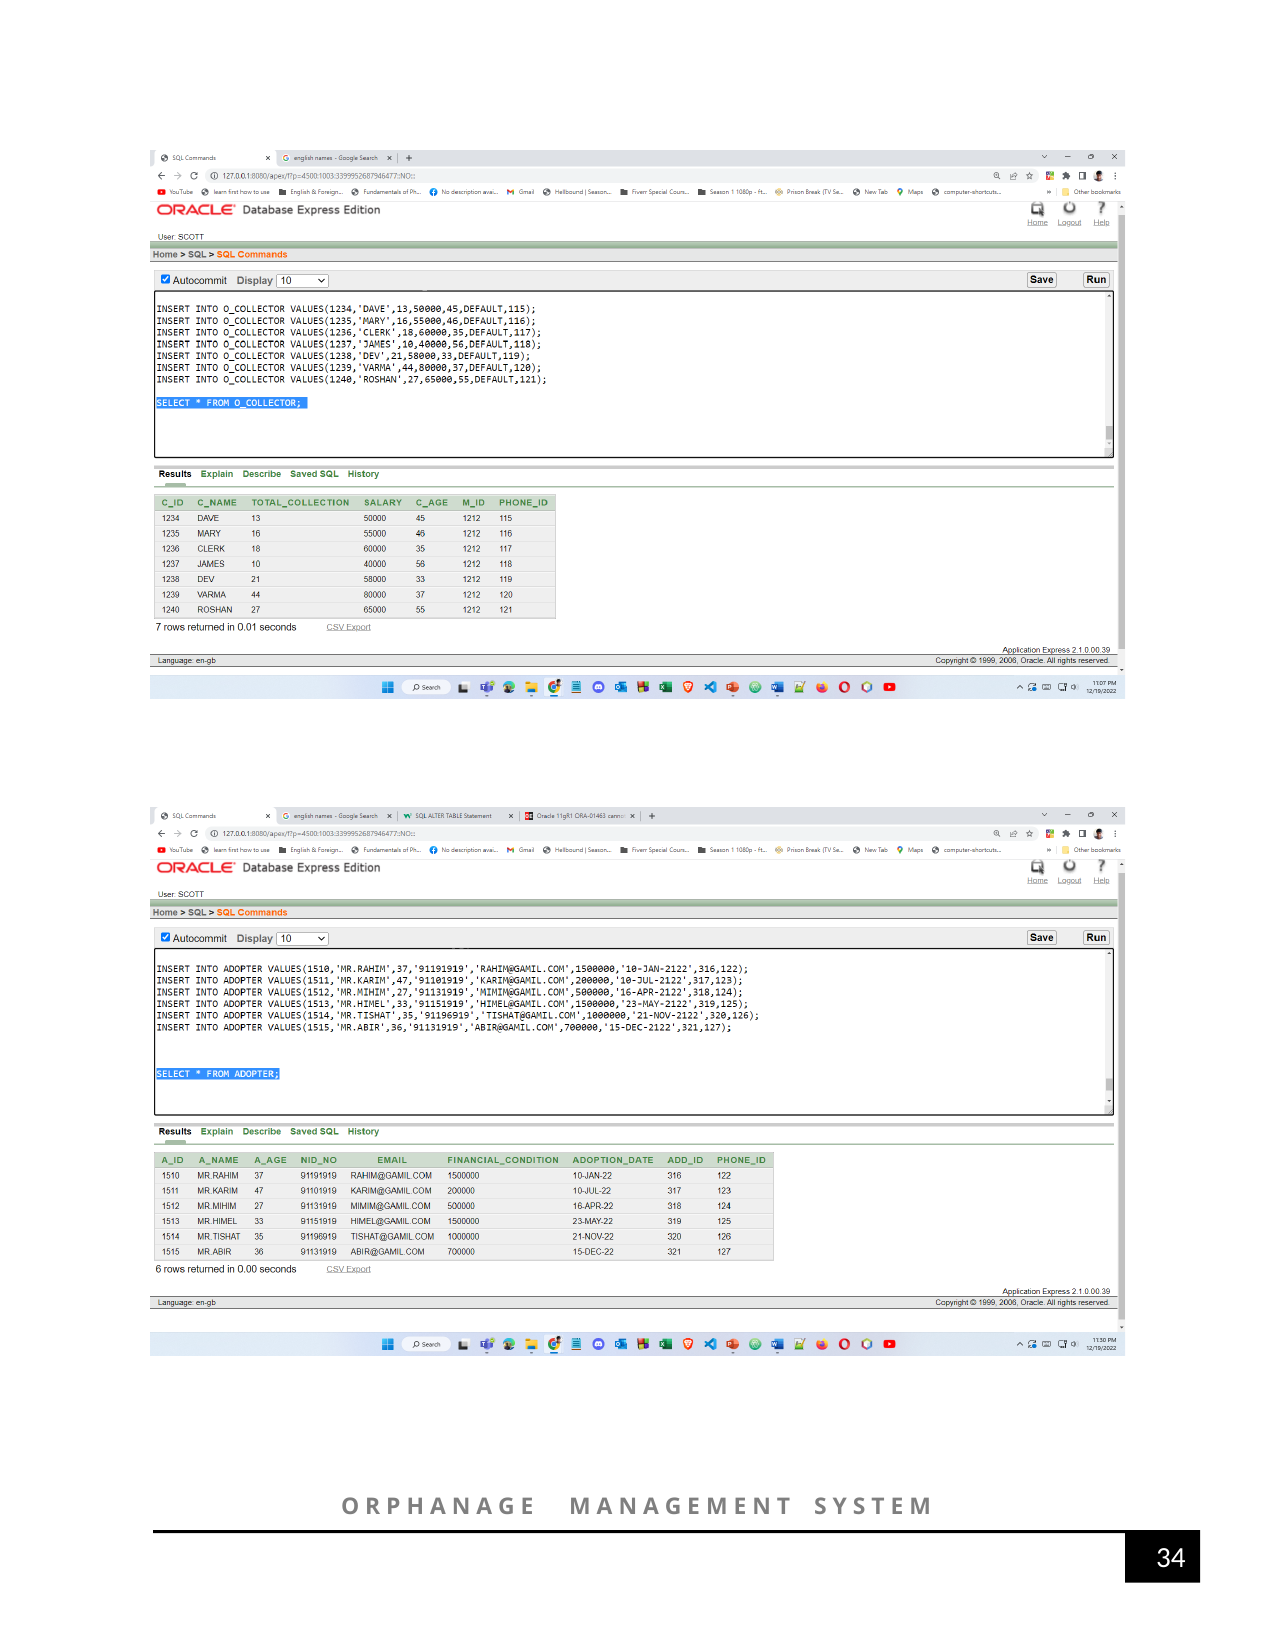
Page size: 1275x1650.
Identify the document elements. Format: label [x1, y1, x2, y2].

picture [150, 150, 1125, 699]
picture [150, 807, 1125, 1356]
